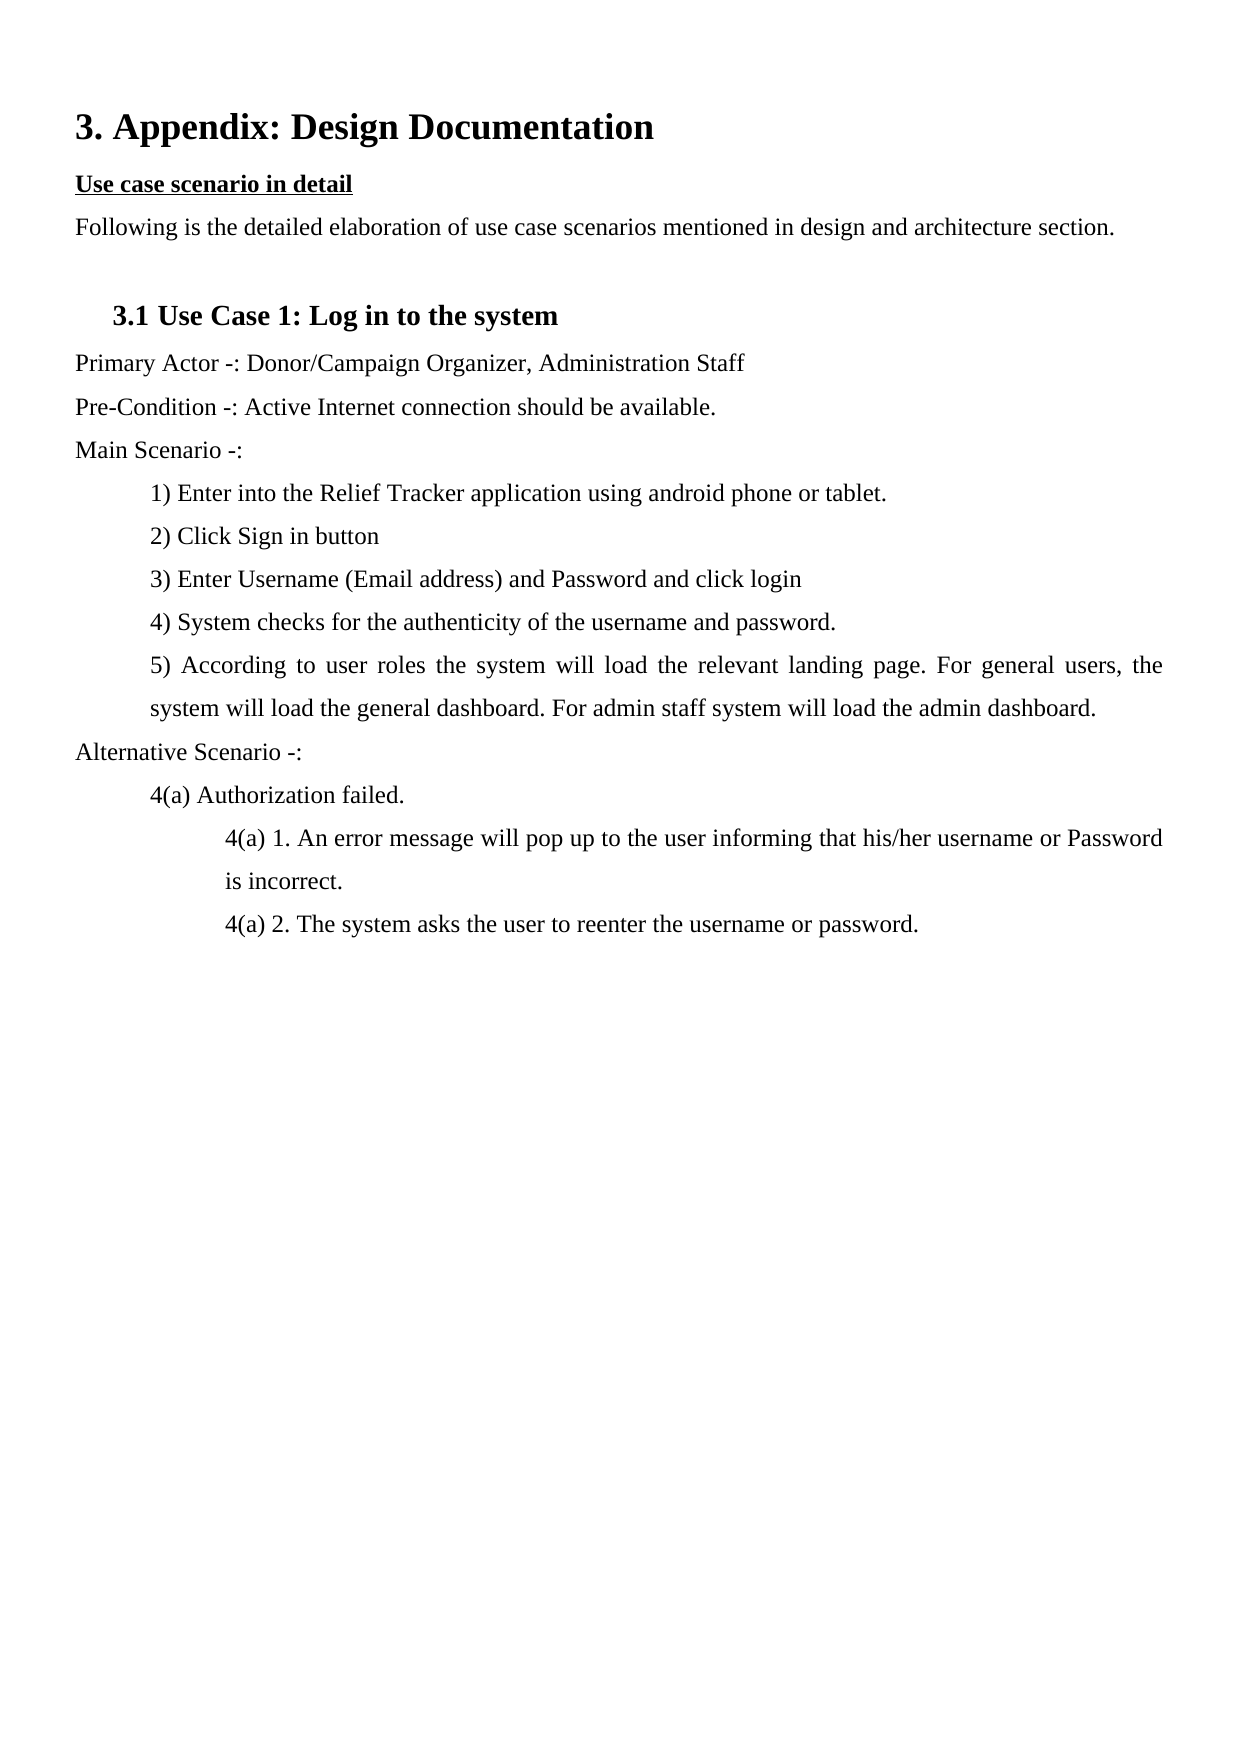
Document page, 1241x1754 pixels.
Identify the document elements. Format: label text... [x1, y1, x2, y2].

text 4) System checks for the authenticity of the username and password. [150, 607, 1165, 636]
text 4(a) 1. An error message will pop up to the user informing that his/her username or Password is incorrect. [225, 823, 1165, 895]
text Primary Actor -: Donor/Campaign Organizer, Administration Staff [75, 348, 1165, 377]
text Alternative Scenario -: [75, 737, 1165, 765]
subtitle Appendix: Design Documentation [75, 104, 1165, 147]
text 3) Enter Username (Email address) and Password and click login [150, 564, 1165, 593]
subtitle Use Case 1: Log in to the system [112, 298, 1165, 332]
text 1) Enter into the Relief Tracker application using android phone or tablet. [150, 478, 1165, 507]
text Pre-Condition -: Active Internet connection should be available. [75, 392, 1165, 420]
text 4(a) Authorization failed. [150, 780, 1165, 808]
text Main Scenario -: [75, 435, 1165, 463]
text 5) According to user roles the system will load the relevant landing page. For general users, the system will load the general dashboard. For admin staff system will load the admin dashboard. [150, 650, 1165, 722]
text Use case scenario in detail [75, 169, 1165, 198]
text 4(a) 2. The system asks the user to reenter the username or password. [225, 909, 1165, 938]
text Following is the detailed elaboration of use case scenarios mentioned in design and architecture section. [75, 212, 1165, 241]
text 2) Click Sign in button [150, 521, 1165, 550]
